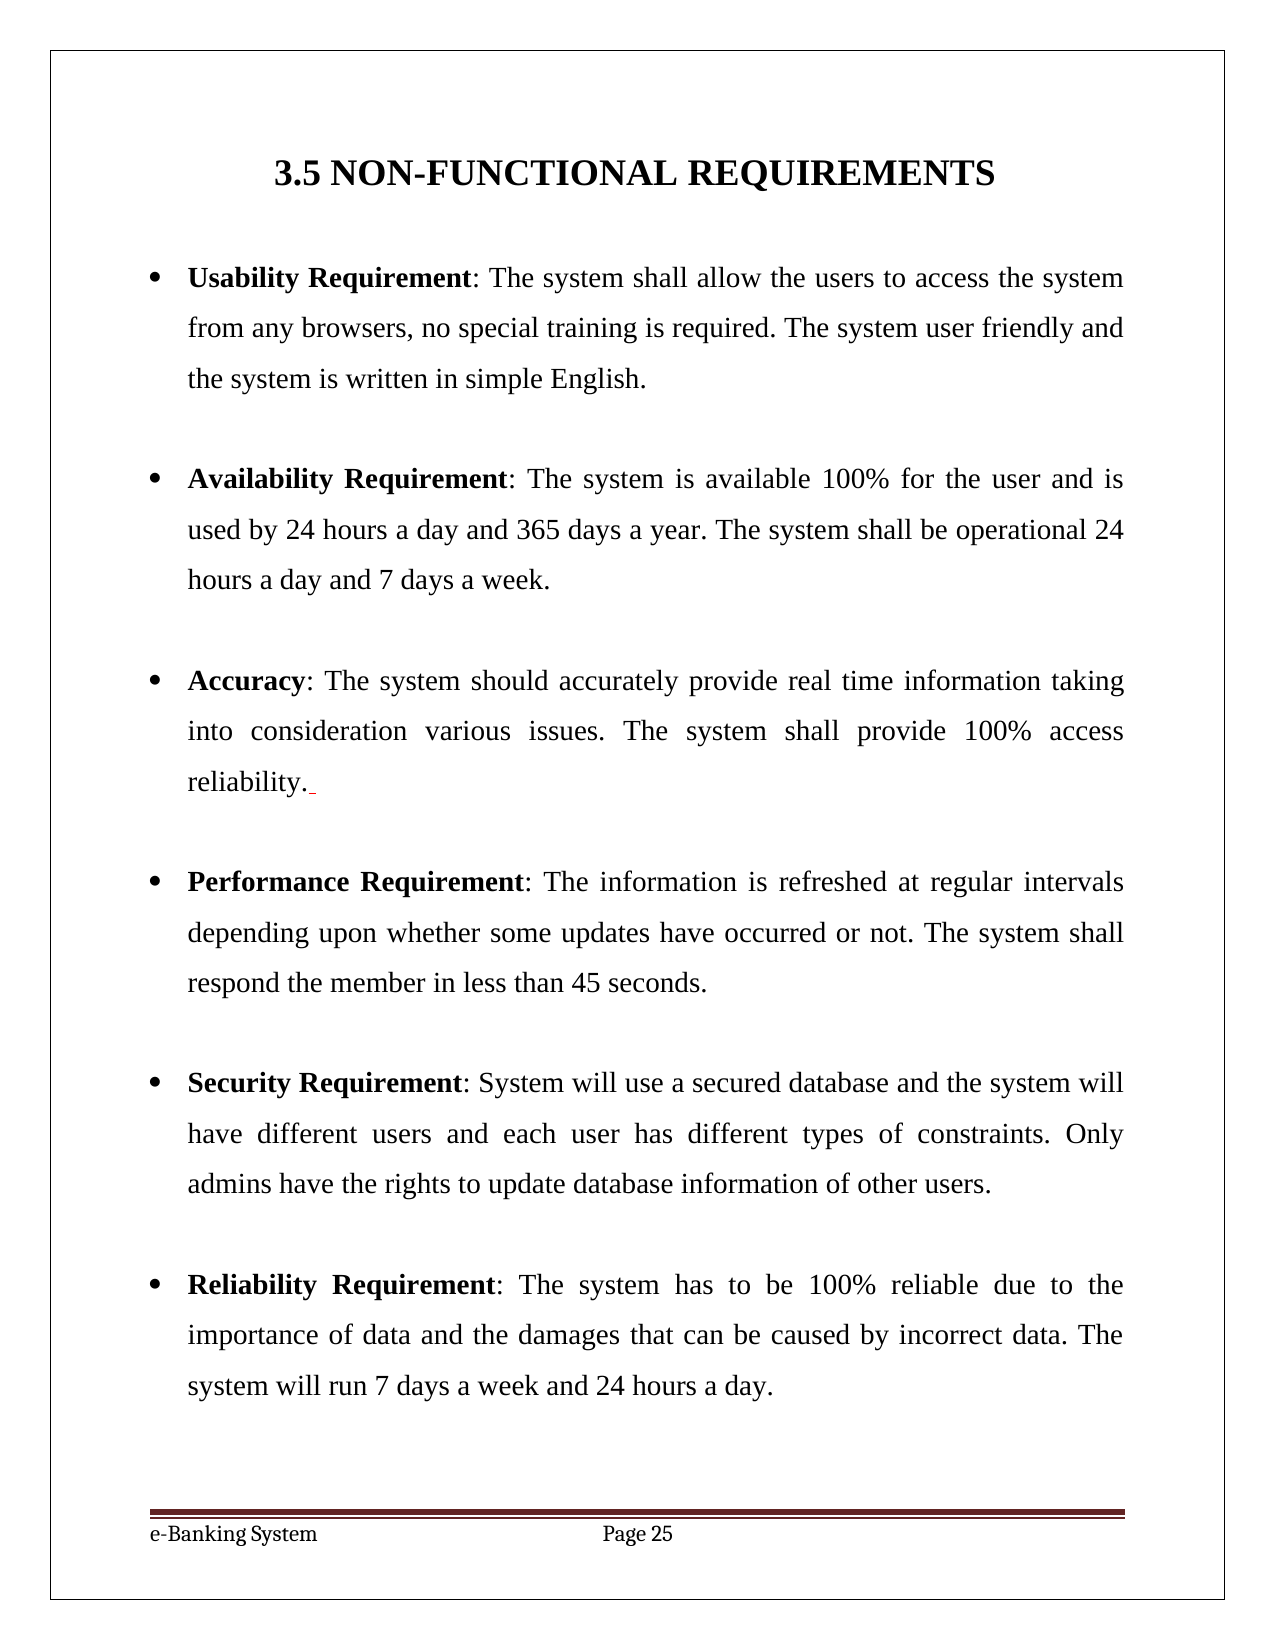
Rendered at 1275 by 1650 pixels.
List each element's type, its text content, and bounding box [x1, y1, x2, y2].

list Performance Requirement: The information is refreshed at regular intervals depending upon whether some updates have occurred or not. The system shall respond the member in less than 45 seconds. [150, 864, 1125, 998]
list Accuracy: The system should accurately provide real time information taking into consideration various issues. The system shall provide 100% access reliability. [150, 663, 1125, 797]
list Usability Requirement: The system shall allow the users to access the system from any browsers, no special training is required. The system user friendly and the system is written in simple English. [150, 260, 1125, 394]
text 3.5 NON-FUNCTIONAL REQUIREMENTS [150, 150, 1125, 193]
list Reliability Requirement: The system has to be 100% reliable due to the importance of data and the damages that can be caused by incorrect data. The system will run 7 days a week and 24 hours a day. [150, 1267, 1125, 1401]
list Availability Requirement: The system is available 100% for the user and is used by 24 hours a day and 365 days a year. The system shall be operational 24 hours a day and 7 days a week. [150, 462, 1125, 596]
list Security Requirement: System will use a secured database and the system will have different users and each user has different types of constraints. Only admins have the rights to update database information of other users. [150, 1066, 1125, 1200]
